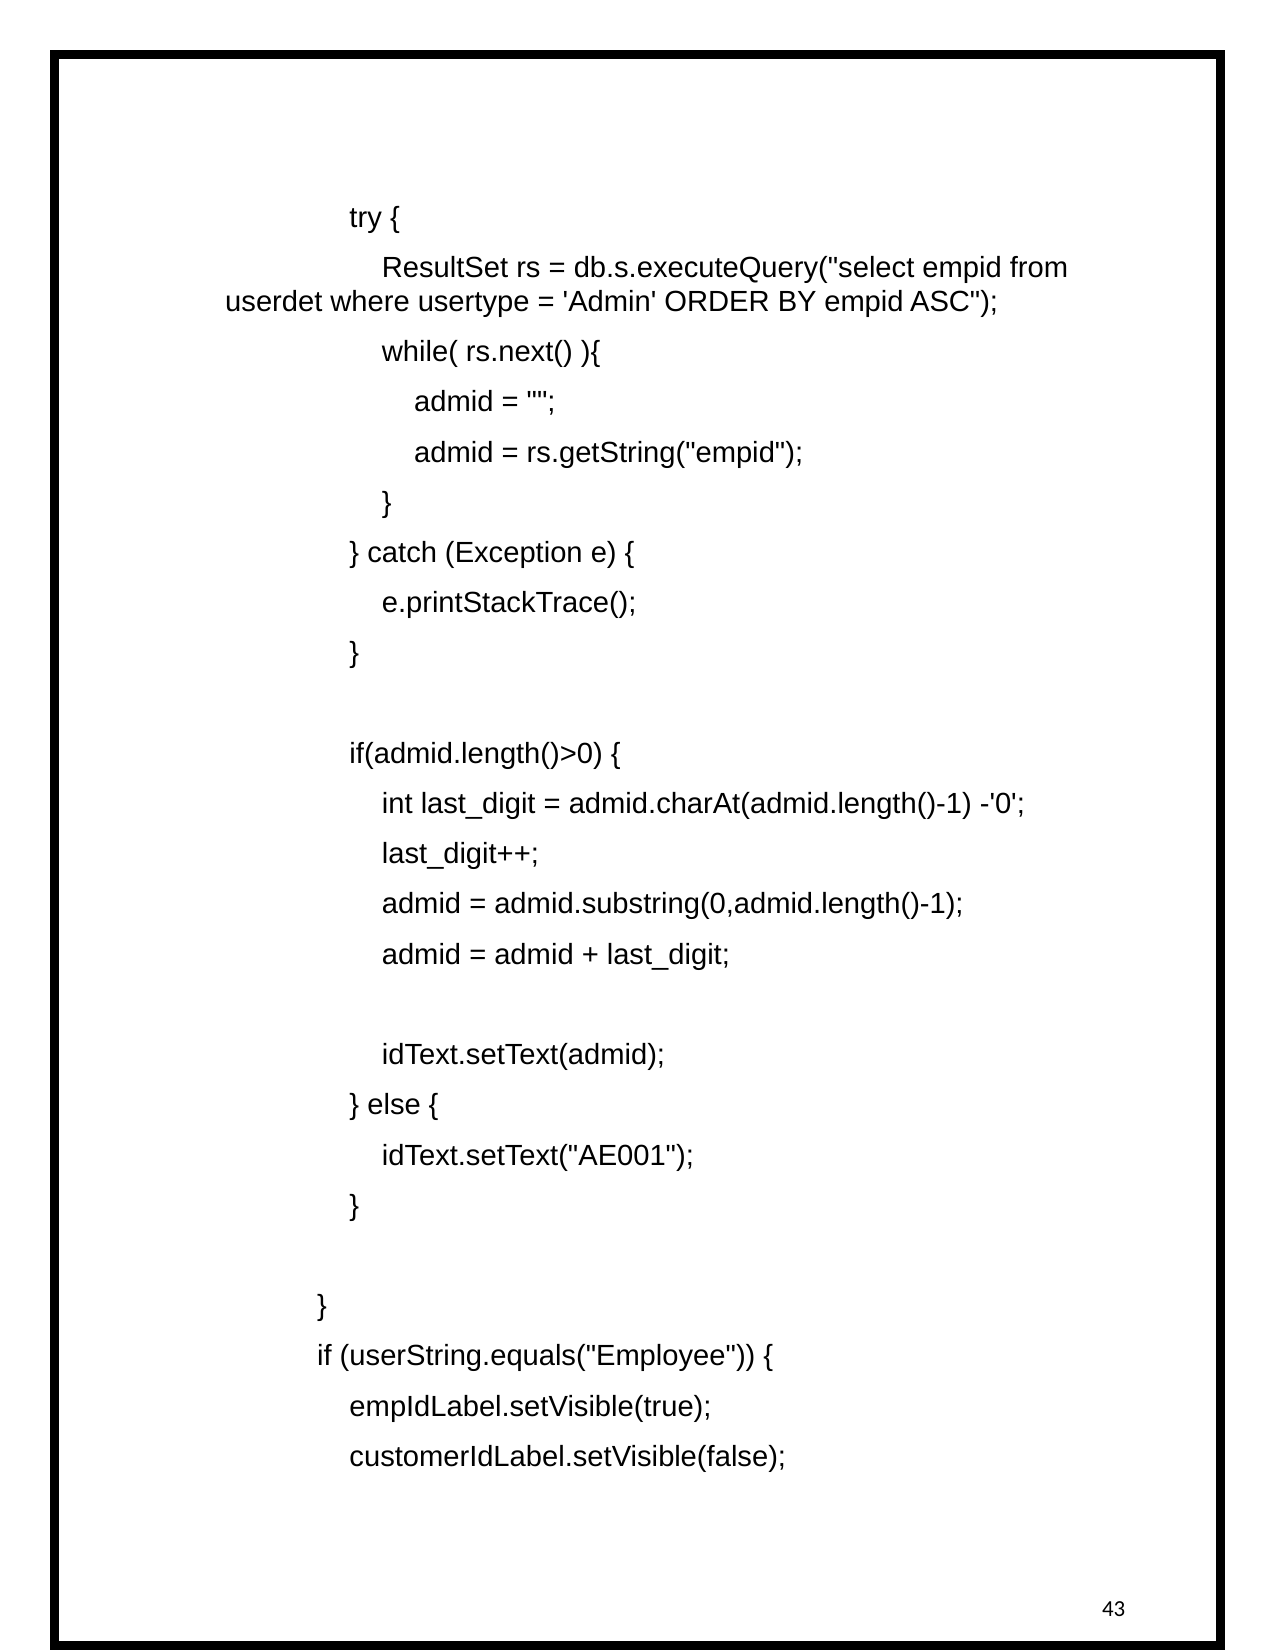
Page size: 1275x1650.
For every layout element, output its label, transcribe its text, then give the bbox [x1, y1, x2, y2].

text } [187, 1288, 1125, 1322]
text empIdLabel.setVisible(true); [187, 1388, 1125, 1422]
text } [187, 1188, 1125, 1221]
text ResultSet rs = db.s.executeQuery("select empid from userdet where usertype = 'Admin' ORDER BY empid ASC"); [187, 250, 1125, 317]
text customerIdLabel.setVisible(false); [187, 1439, 1125, 1472]
text } catch (Exception e) { [187, 535, 1125, 568]
text last_digit++; [187, 836, 1125, 870]
text } [187, 485, 1125, 518]
text if (userString.equals("Employee")) { [187, 1338, 1125, 1372]
text idText.setText("AE001"); [187, 1137, 1125, 1171]
text try { [187, 200, 1125, 234]
text if(admid.length()>0) { [187, 736, 1125, 769]
text e.printStackTrace(); [187, 585, 1125, 619]
text } [187, 635, 1125, 669]
text idText.setText(admid); [187, 1037, 1125, 1071]
text int last_digit = admid.charAt(admid.length()-1) -'0'; [187, 786, 1125, 819]
text admid = admid.substring(0,admid.length()-1); [187, 886, 1125, 920]
text admid = ""; [187, 384, 1125, 418]
text while( rs.next() ){ [187, 334, 1125, 368]
text admid = rs.getString("empid"); [187, 434, 1125, 468]
text } else { [187, 1087, 1125, 1121]
text admid = admid + last_digit; [187, 937, 1125, 970]
